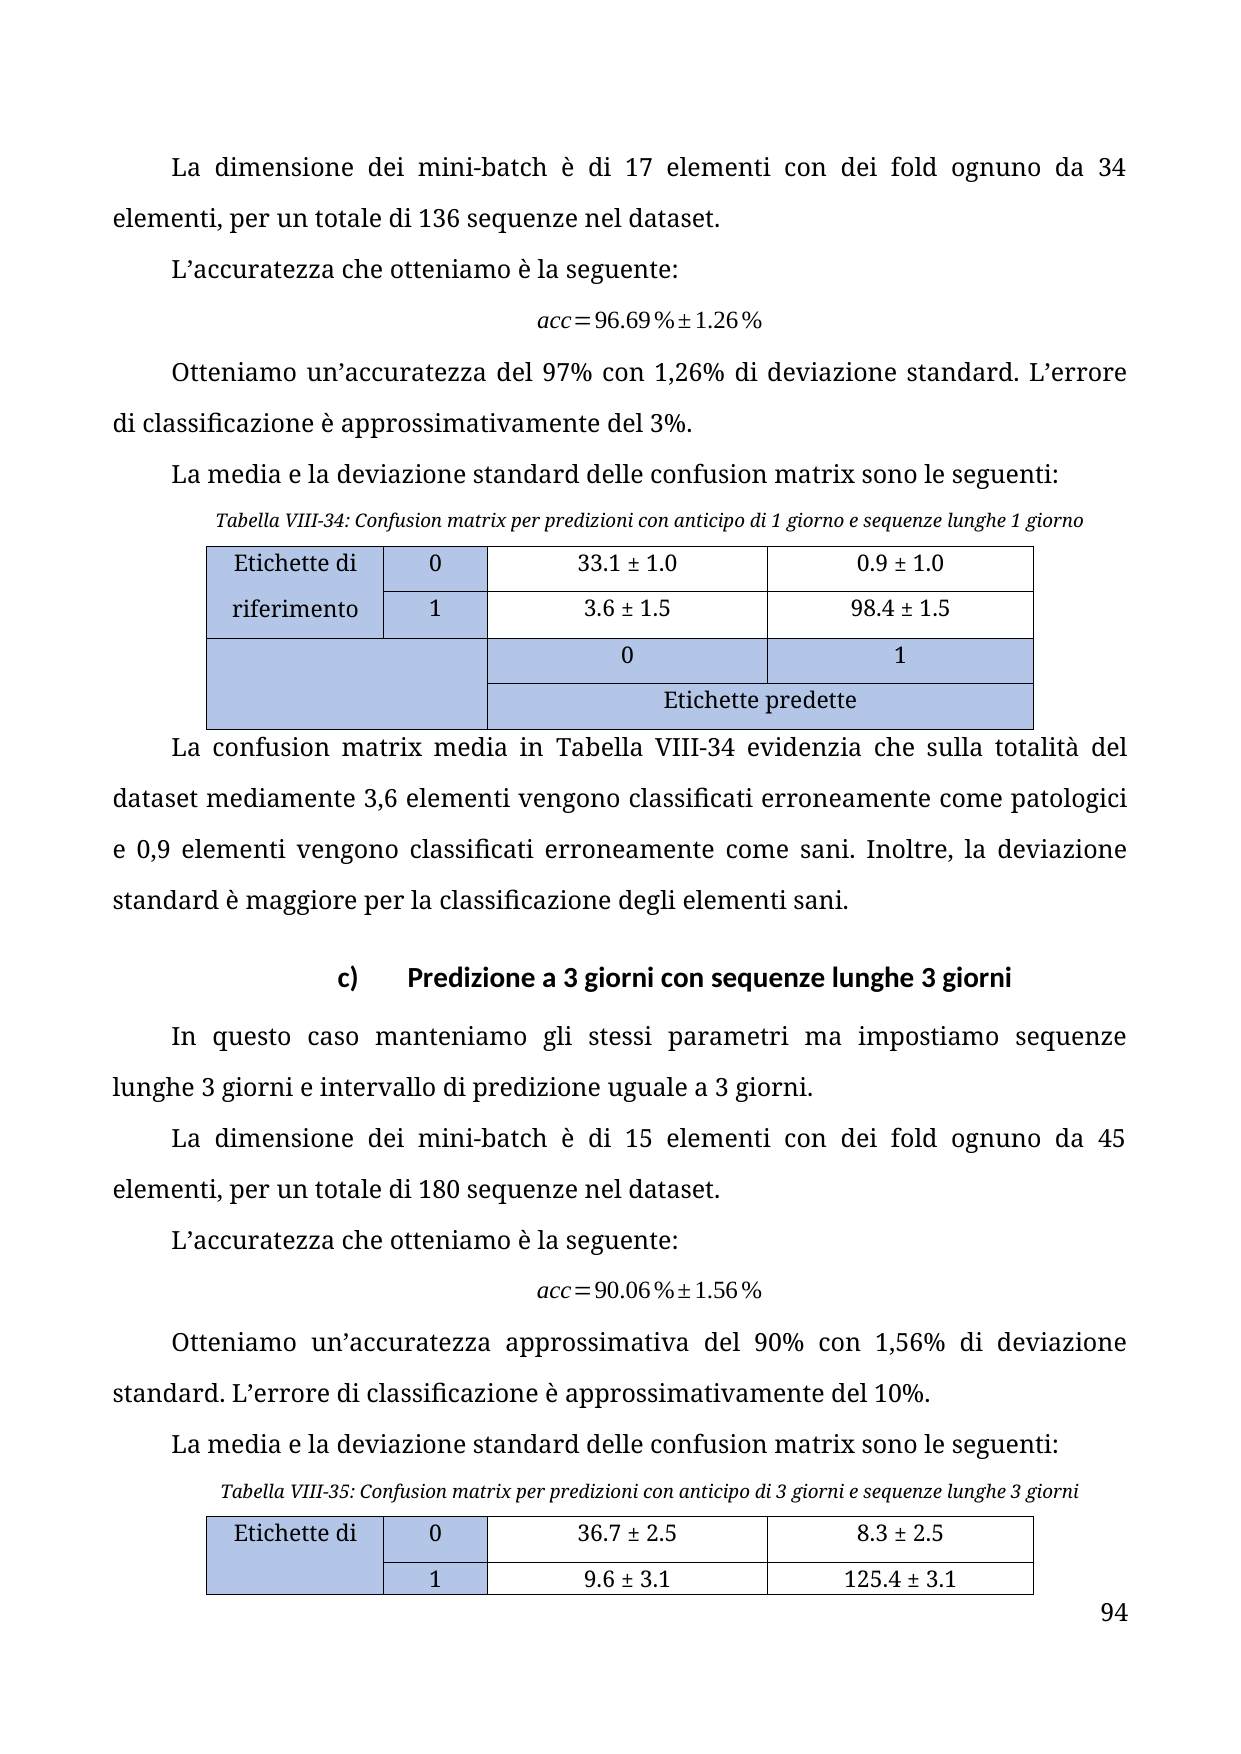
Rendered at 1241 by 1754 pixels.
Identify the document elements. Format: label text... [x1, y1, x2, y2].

table_header 36.7 ± 2.5 [488, 1517, 767, 1562]
text In questo caso manteniamo gli stessi parametri ma impostiamo sequenze lunghe 3 giorni e intervallo di predizione uguale a 3 giorni. [112, 1018, 1128, 1104]
text La media e la deviazione standard delle confusion matrix sono le seguenti: [112, 456, 1128, 490]
text Otteniamo un’accuratezza del 97% con 1,26% di deviazione standard. L’errore di classificazione è approssimativamente del 3%. [112, 354, 1128, 439]
table_header 0.9 ± 1.0 [768, 547, 1033, 591]
text Otteniamo un’accuratezza approssimativa del 90% con 1,56% di deviazione standard. L’errore di classificazione è approssimativamente del 10%. [112, 1325, 1128, 1410]
table_header 33.1 ± 1.0 [488, 547, 767, 591]
text L’accuratezza che otteniamo è la seguente: [112, 1223, 1128, 1257]
table_cell 125.4 ± 3.1 [768, 1563, 1033, 1594]
text La dimensione dei mini-batch è di 17 elementi con dei fold ognuno da 34 elementi, per un totale di 136 sequenze nel dataset. [112, 150, 1128, 235]
table_header Etichette di riferimento [207, 1517, 383, 1594]
table_cell [207, 639, 487, 729]
table_header Etichette di riferimento [207, 547, 383, 638]
text L’accuratezza che otteniamo è la seguente: [112, 252, 1128, 286]
table_cell Etichette predette [488, 684, 1033, 729]
subtitle Predizione a 3 giorni con sequenze lunghe 3 giorni [337, 959, 1128, 994]
table_cell 9.6 ± 3.1 [488, 1563, 767, 1594]
table_header 8.3 ± 2.5 [768, 1517, 1033, 1562]
table_header 0 [384, 1517, 487, 1562]
text La dimensione dei mini-batch è di 15 elementi con dei fold ognuno da 45 elementi, per un totale di 180 sequenze nel dataset. [112, 1121, 1128, 1206]
table_header 0 [384, 547, 487, 591]
table_cell 1 [384, 592, 487, 638]
table_cell 1 [768, 639, 1033, 683]
table_cell 98.4 ± 1.5 [768, 592, 1033, 638]
table_cell 0 [488, 639, 767, 683]
table_cell 1 [384, 1563, 487, 1594]
text La media e la deviazione standard delle confusion matrix sono le seguenti: [112, 1427, 1128, 1461]
table_cell 3.6 ± 1.5 [488, 592, 767, 638]
